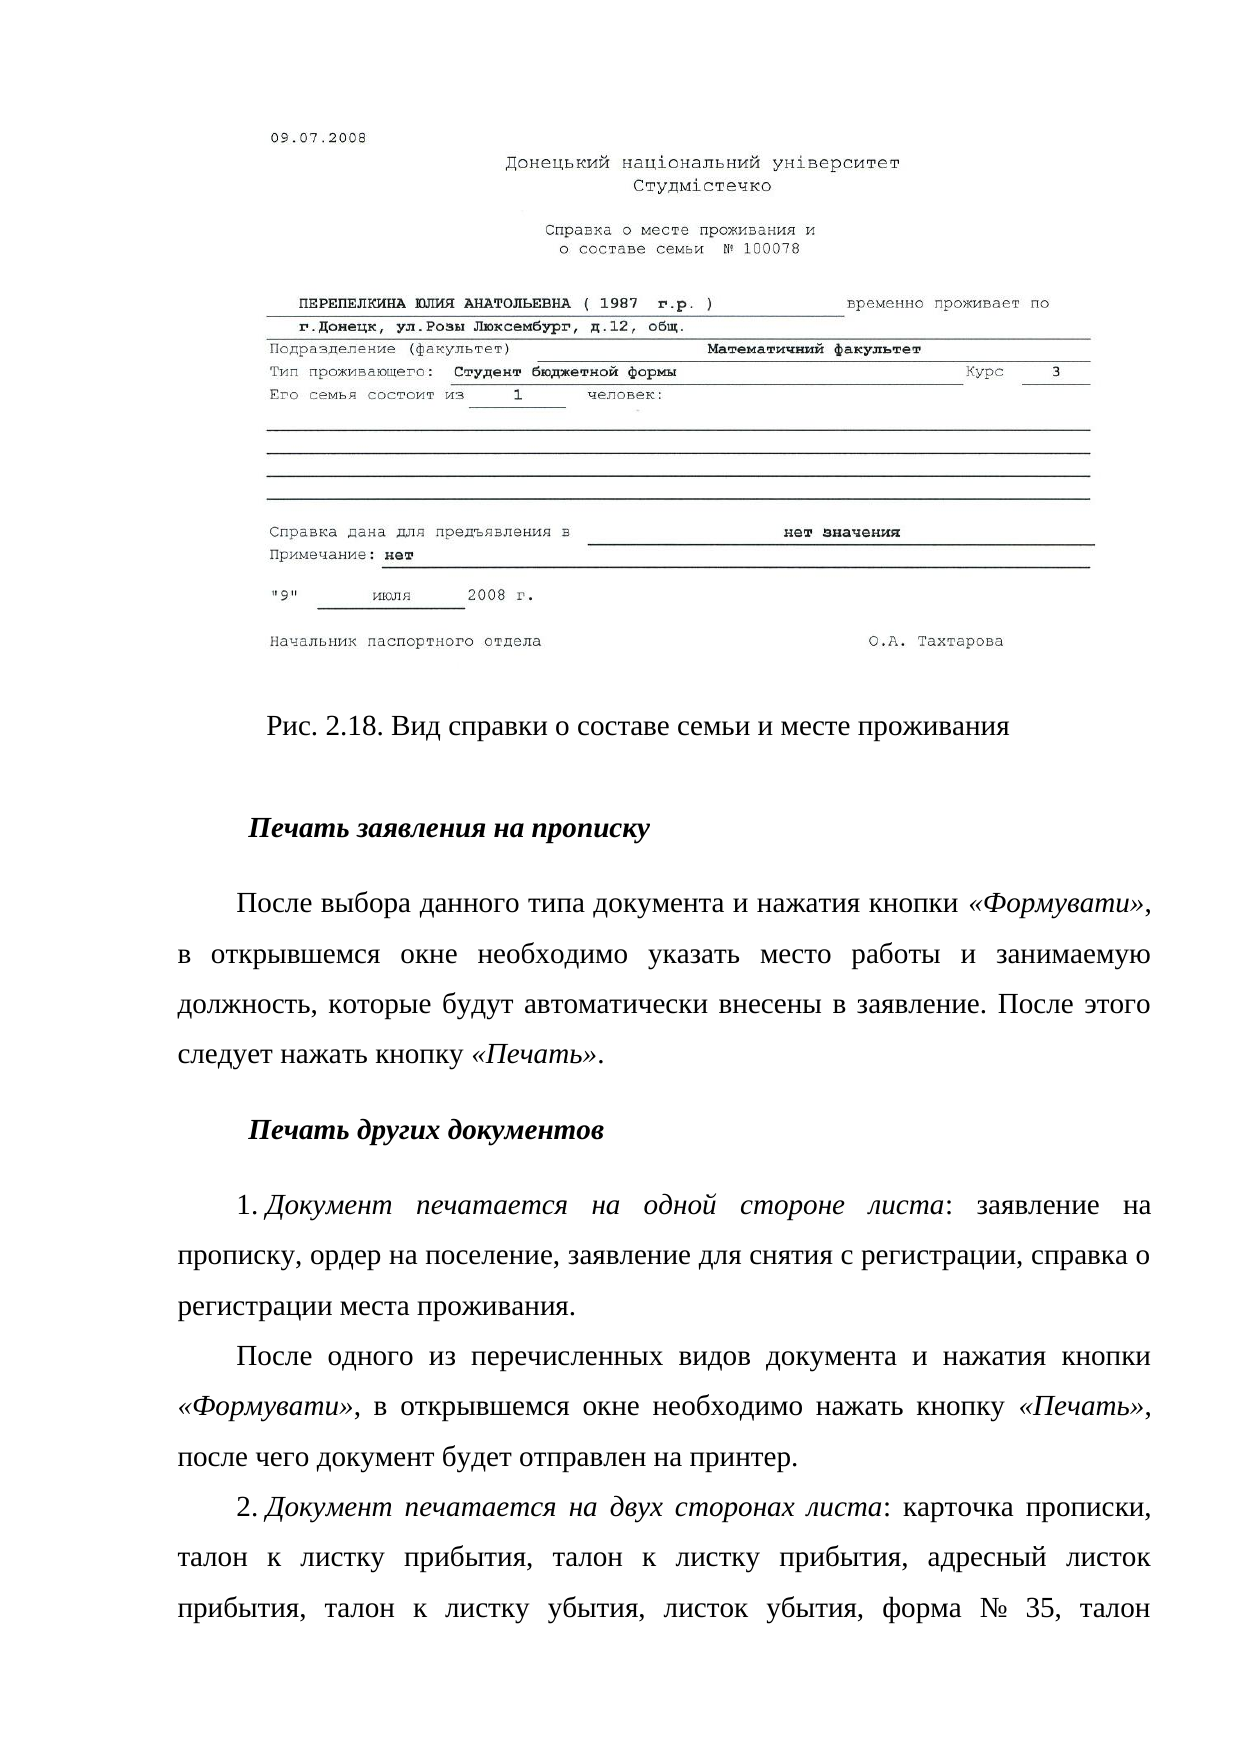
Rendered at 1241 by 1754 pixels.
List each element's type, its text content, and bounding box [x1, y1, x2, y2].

subtitle Печать других документов [248, 1112, 1152, 1145]
list Документ печатается на одной стороне листа: заявление на прописку, ордер на поселение, заявление для снятия с регистрации, справка о регистрации места проживания. [177, 1187, 1152, 1321]
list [177, 1489, 1152, 1623]
picture [251, 118, 1109, 669]
text После одного из перечисленных видов документа и нажатия кнопки «Формувати», в открывшемся окне необходимо нажать кнопку «Печать», после чего документ будет отправлен на принтер. [177, 1338, 1152, 1472]
list После выбора данного типа документа и нажатия кнопки «Формувати», в открывшемся окне необходимо указать место работы и занимаемую должность, которые будут автоматически внесены в заявление. После этого следует нажать кнопку «Печать». [177, 886, 1152, 1070]
subtitle Печать заявления на прописку [248, 810, 1152, 844]
